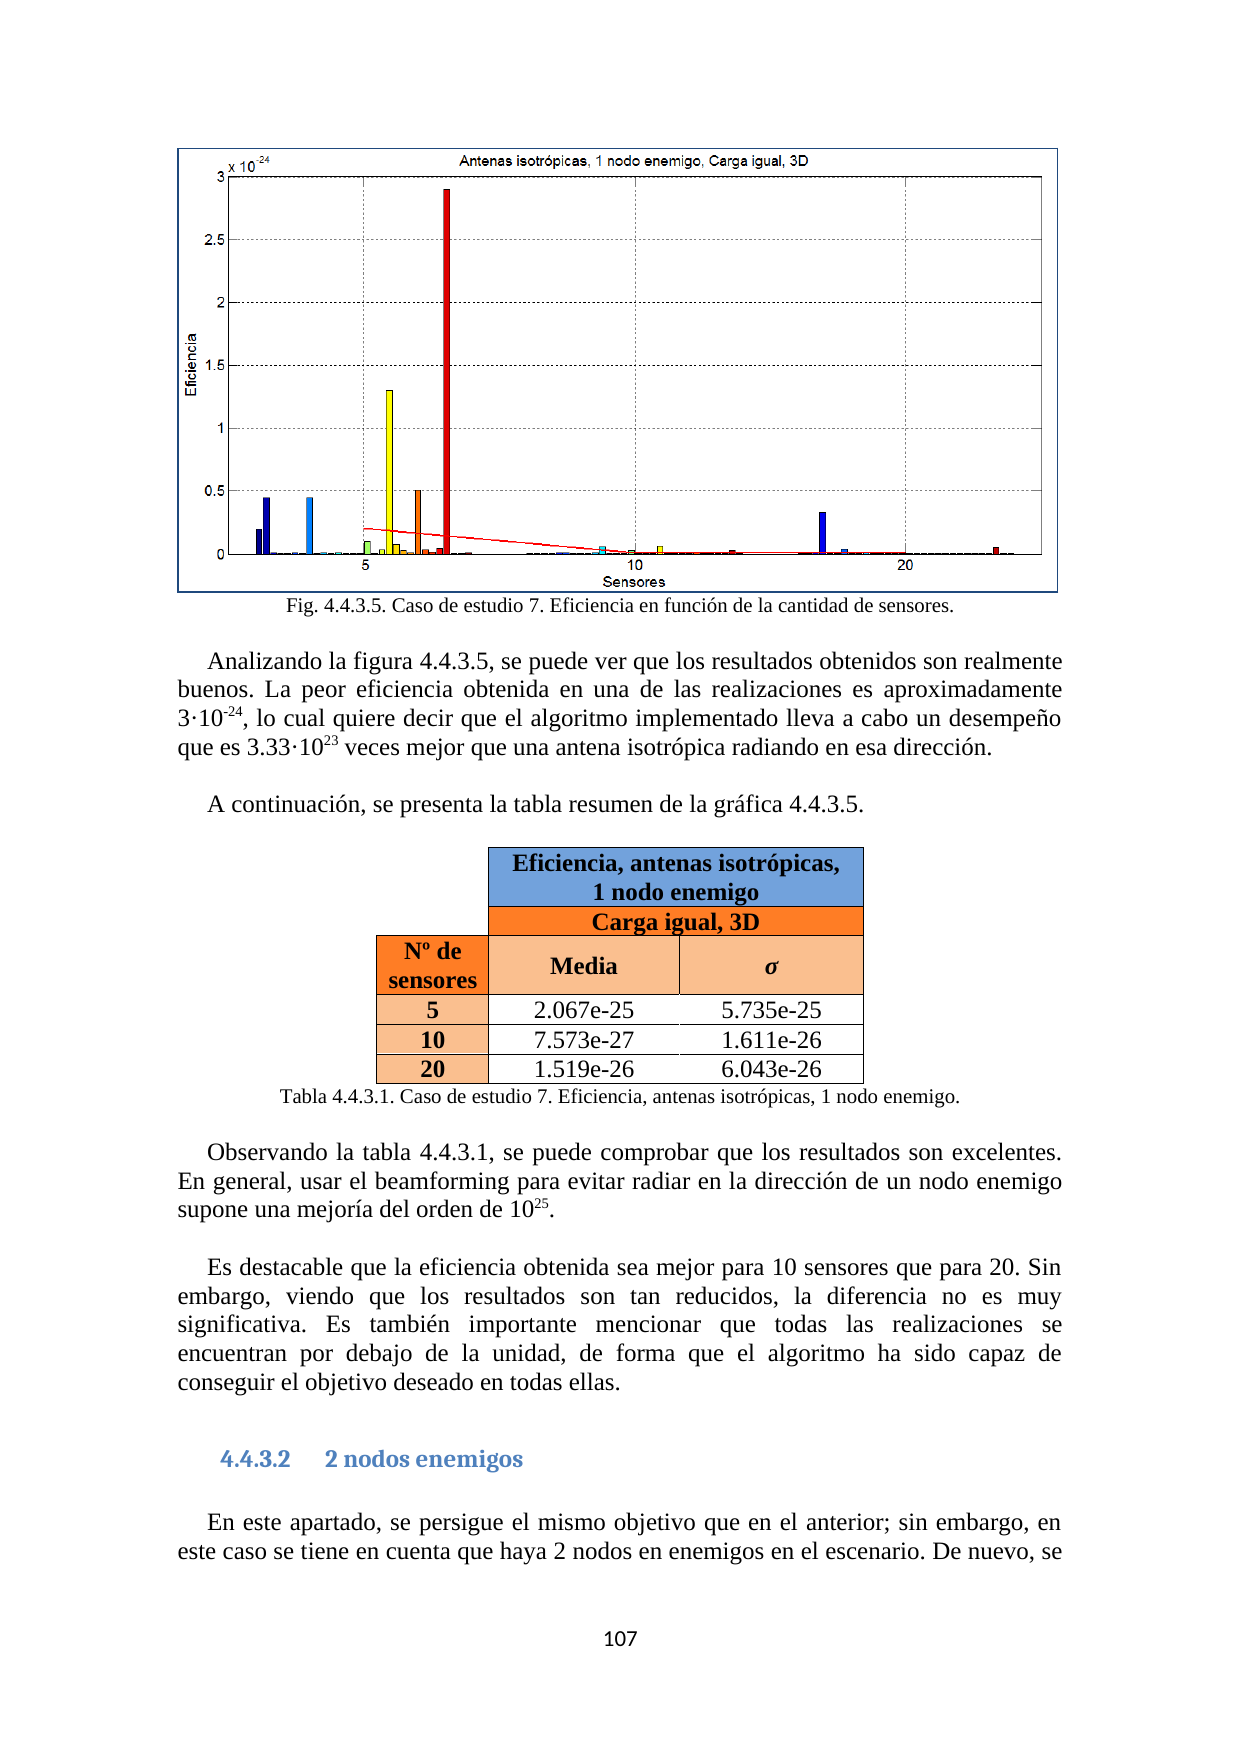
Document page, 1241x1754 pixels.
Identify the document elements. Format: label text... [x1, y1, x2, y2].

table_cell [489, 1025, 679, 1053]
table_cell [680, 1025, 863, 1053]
text Fig. 4.4.3.5. Caso de estudio 7. Eficiencia en función de la cantidad de sensores. [177, 593, 1063, 617]
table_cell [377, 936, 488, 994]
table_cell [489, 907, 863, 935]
text Tabla 4.4.3.1. Caso de estudio 7. Eficiencia, antenas isotrópicas, 1 nodo enemigo. [177, 1084, 1063, 1108]
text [177, 1507, 1063, 1565]
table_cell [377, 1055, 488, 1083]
subtitle 2 nodos enemigos [220, 1445, 1063, 1474]
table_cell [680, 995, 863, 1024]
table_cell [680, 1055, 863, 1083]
text Analizando la figura 4.4.3.5, se puede ver que los resultados obtenidos son realmente buenos. La peor eficiencia obtenida en una de las realizaciones es aproximadamente 3·10-24, lo cual quiere decir que el algoritmo implementado lleva a cabo un desempeño que es 3.33·1023 veces mejor que una antena isotrópica radiando en esa dirección. [177, 646, 1063, 761]
text Es destacable que la eficiencia obtenida sea mejor para 10 sensores que para 20. Sin embargo, viendo que los resultados son tan reducidos, la diferencia no es muy significativa. Es también importante mencionar que todas las realizaciones se encuentran por debajo de la unidad, de forma que el algoritmo ha sido capaz de conseguir el objetivo deseado en todas ellas. [177, 1252, 1063, 1396]
picture [179, 149, 1057, 591]
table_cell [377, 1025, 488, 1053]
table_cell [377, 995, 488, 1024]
text A continuación, se presenta la tabla resumen de la gráfica 4.4.3.5. [177, 789, 1063, 818]
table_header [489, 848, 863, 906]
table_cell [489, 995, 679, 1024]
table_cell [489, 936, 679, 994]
text Observando la tabla 4.4.3.1, se puede comprobar que los resultados son excelentes. En general, usar el beamforming para evitar radiar en la dirección de un nodo enemigo supone una mejoría del orden de 1025. [177, 1137, 1063, 1223]
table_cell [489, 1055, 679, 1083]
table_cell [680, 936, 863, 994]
